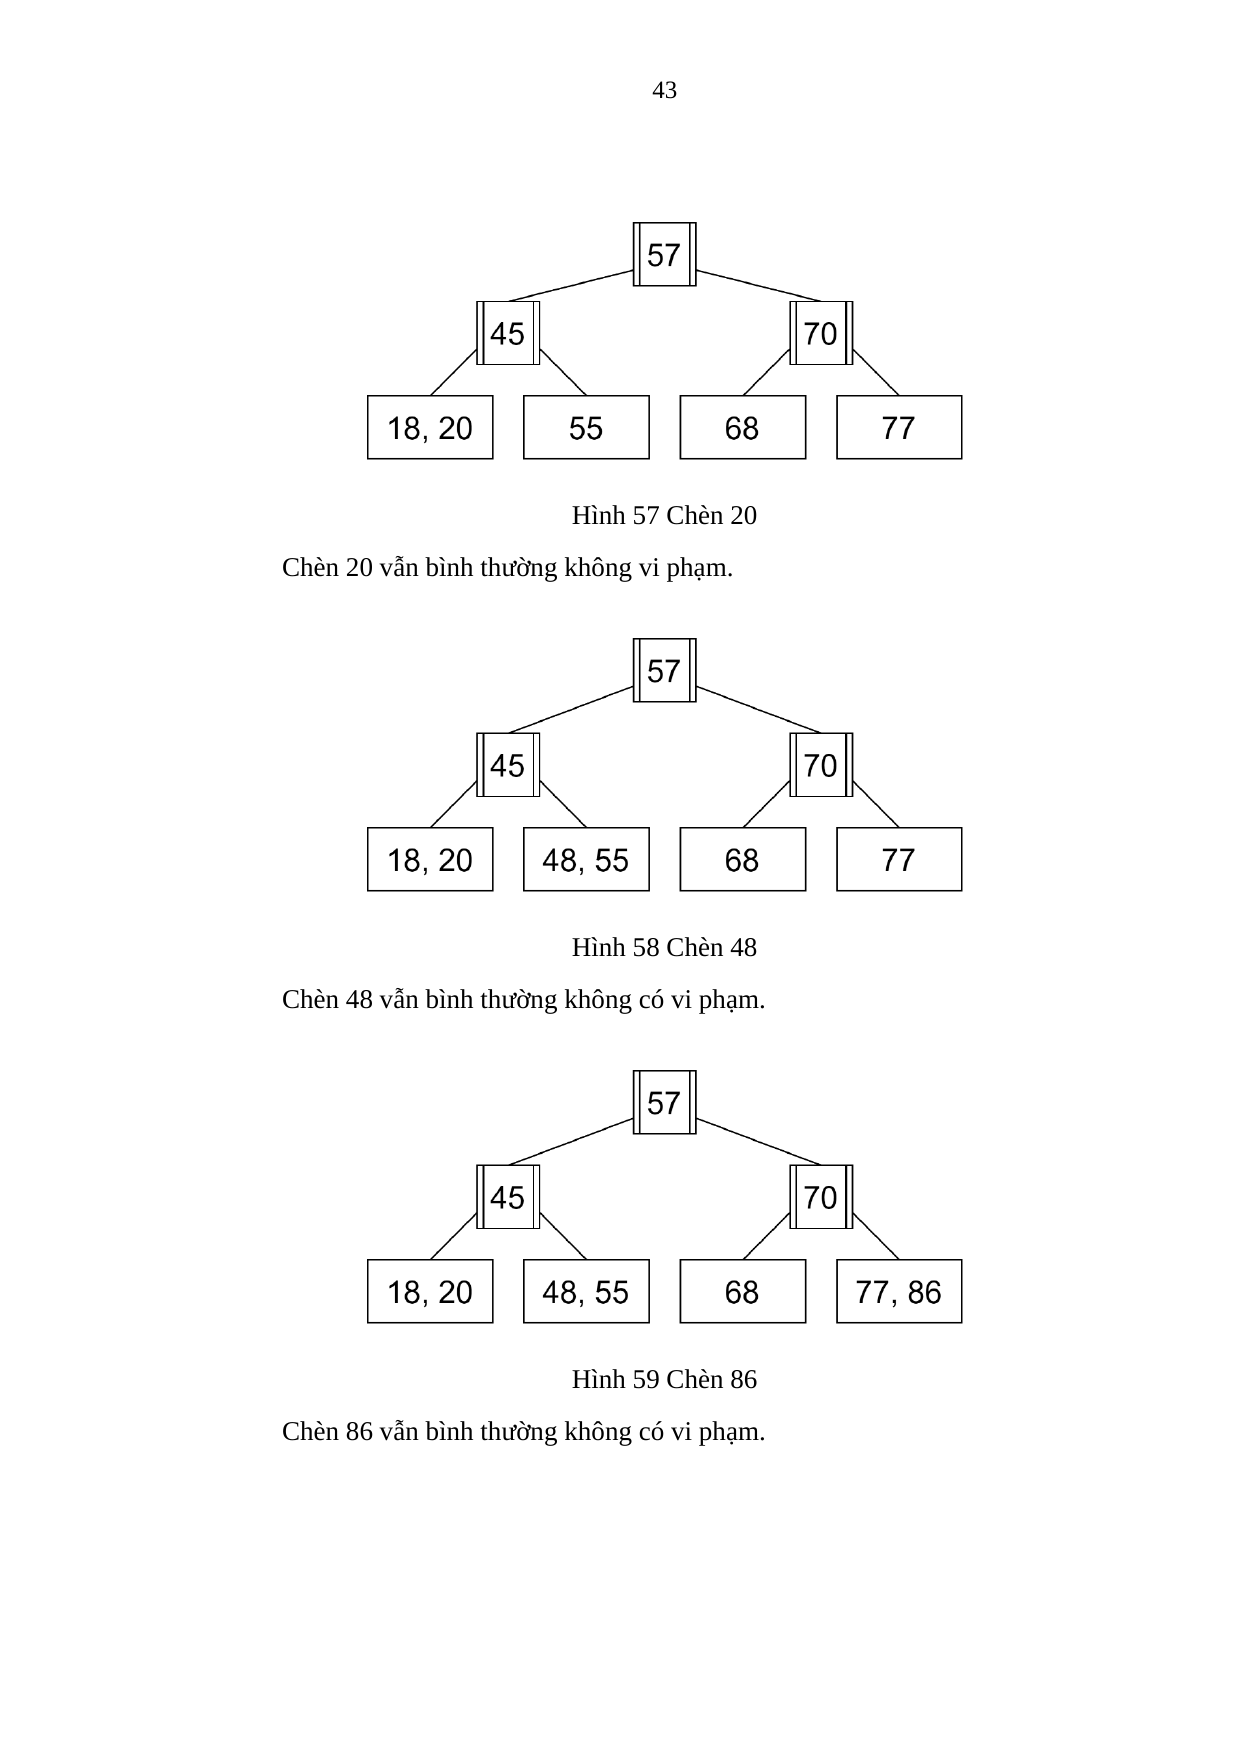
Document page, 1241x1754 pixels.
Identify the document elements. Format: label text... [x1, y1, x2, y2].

text Chèn 20 vẫn bình thường không vi phạm. [207, 551, 1122, 582]
text Hình 58 Chèn 48 [207, 931, 1122, 962]
text Hình 59 Chèn 86 [207, 1363, 1122, 1394]
picture [351, 623, 978, 907]
picture [351, 206, 978, 475]
text Chèn 48 vẫn bình thường không có vi phạm. [207, 983, 1122, 1014]
text Chèn 86 vẫn bình thường không có vi phạm. [207, 1415, 1122, 1446]
picture [351, 1055, 978, 1339]
text Hình 57 Chèn 20 [207, 499, 1122, 531]
